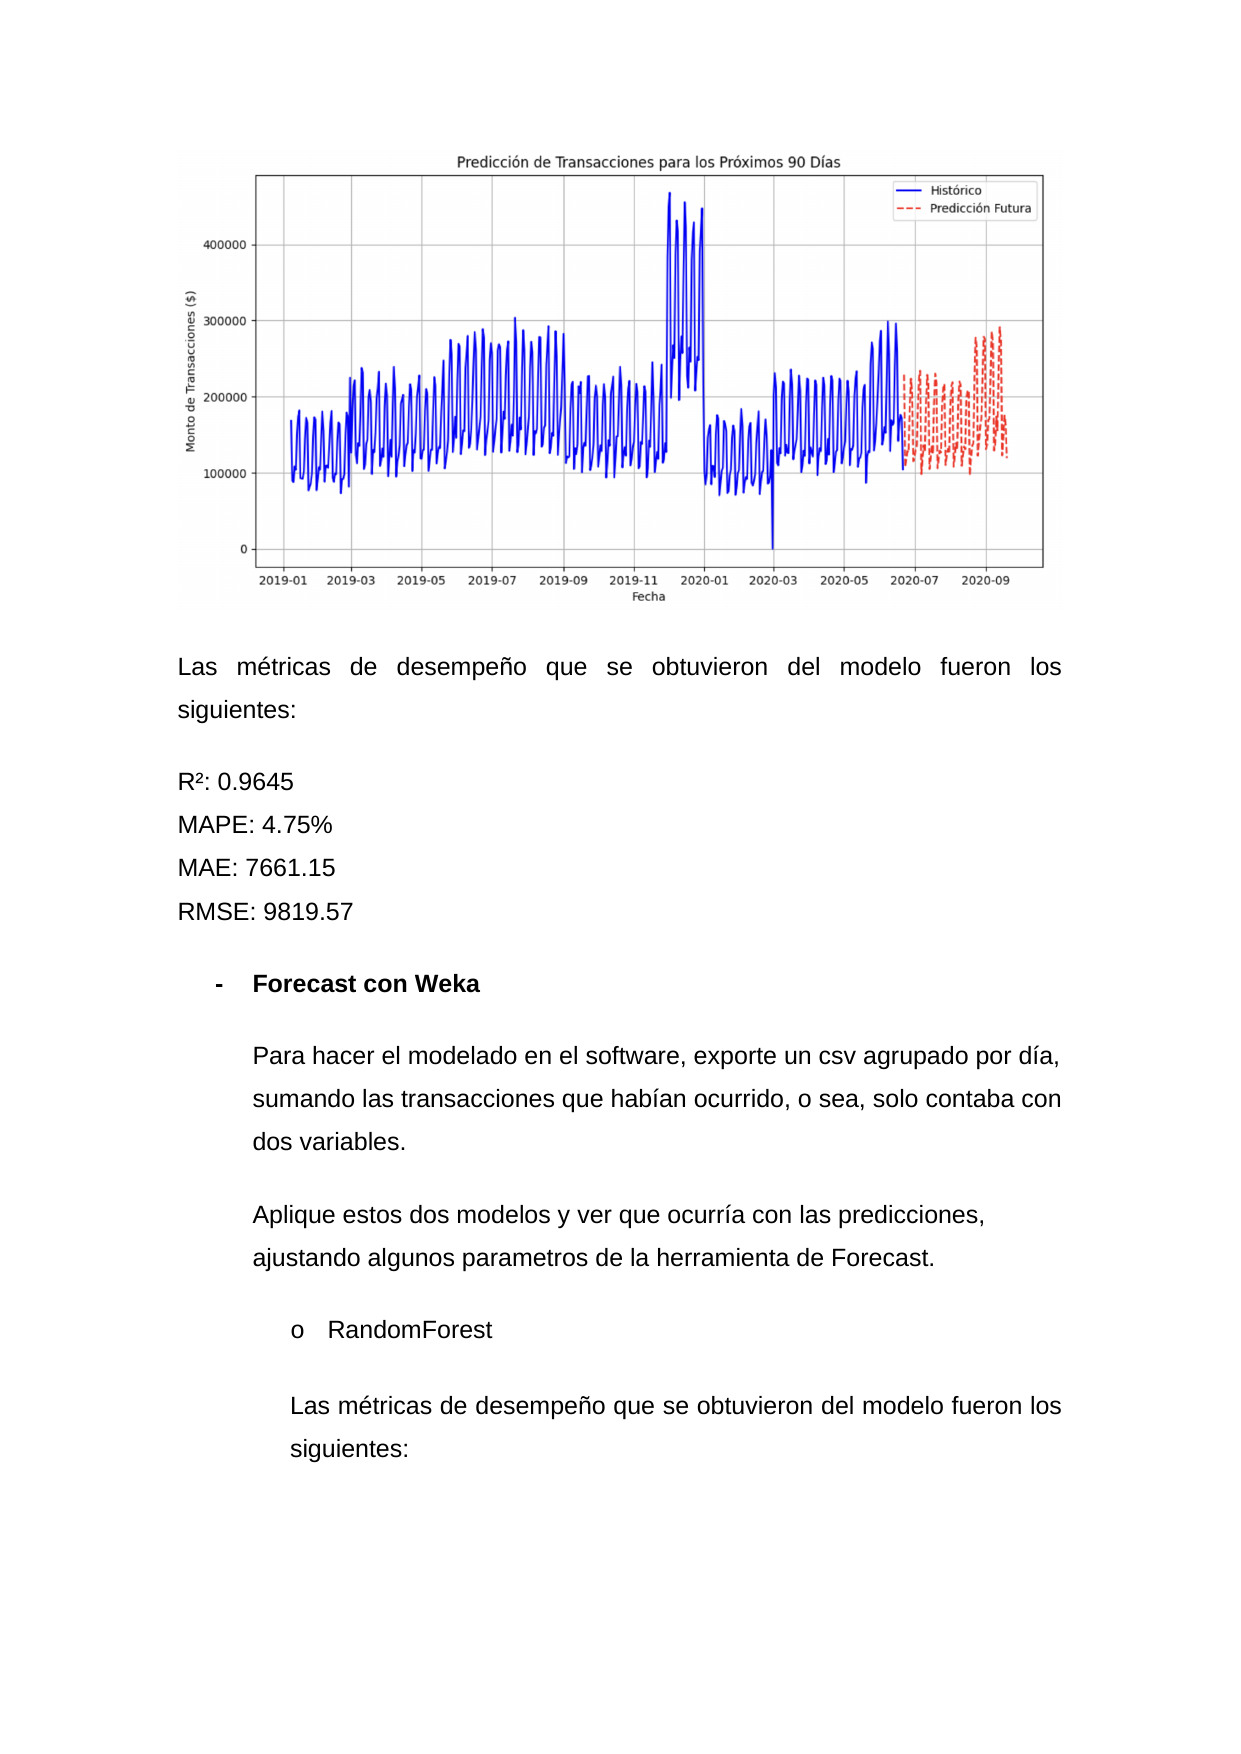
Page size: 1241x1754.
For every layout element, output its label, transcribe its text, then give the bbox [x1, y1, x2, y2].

text Las métricas de desempeño que se obtuvieron del modelo fueron los siguientes: [177, 652, 1063, 724]
text Aplique estos dos modelos y ver que ocurría con las predicciones, ajustando algunos parametros de la herramienta de Forecast. [252, 1200, 1063, 1272]
list RandomForest [290, 1315, 1063, 1346]
picture [177, 147, 1063, 609]
text MAPE: 4.75% [177, 810, 1063, 839]
list Forecast con Weka [215, 969, 1063, 998]
text R²: 0.9645 [177, 767, 1063, 796]
text MAE: 7661.15 [177, 853, 1063, 882]
text RMSE: 9819.57 [177, 897, 1063, 925]
text Para hacer el modelado en el software, exporte un csv agrupado por día, sumando las transacciones que habían ocurrido, o sea, solo contaba con dos variables. [252, 1041, 1063, 1156]
text Las métricas de desempeño que se obtuvieron del modelo fueron los siguientes: [290, 1391, 1063, 1462]
